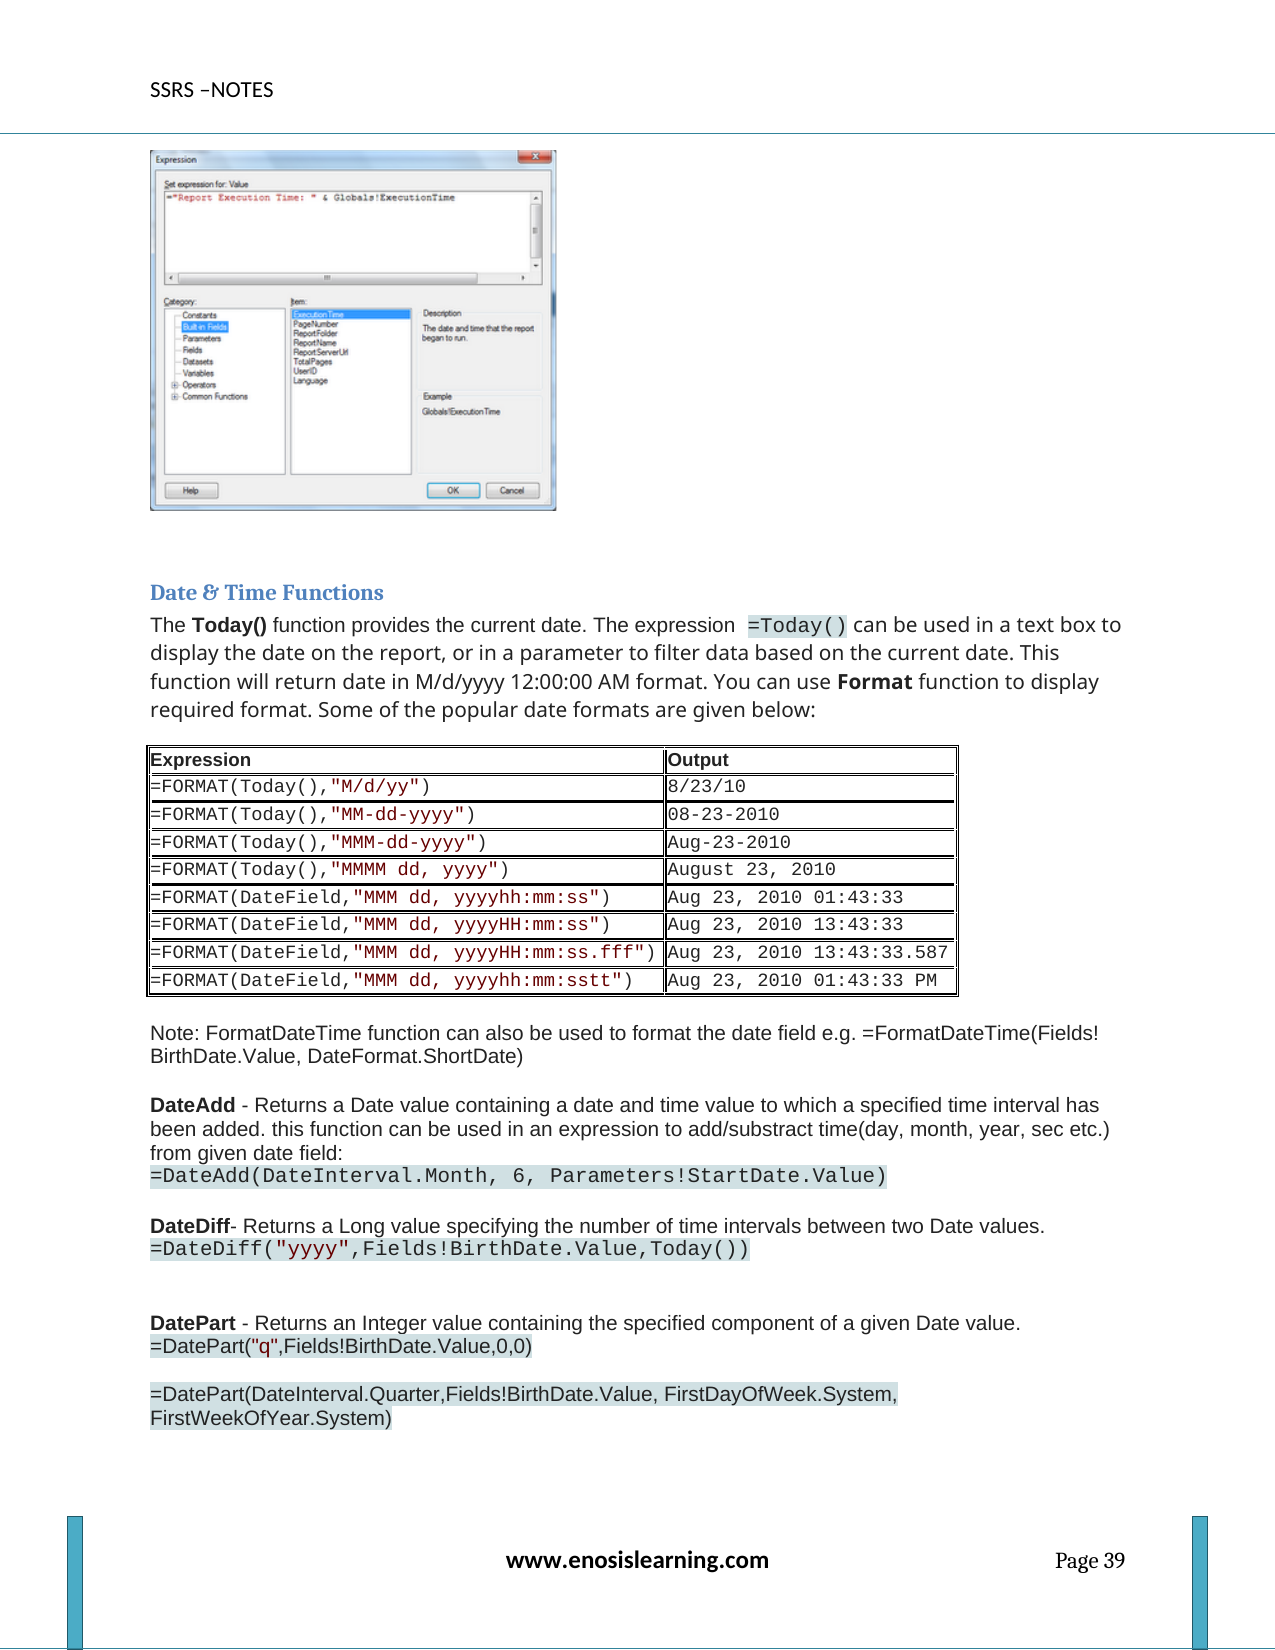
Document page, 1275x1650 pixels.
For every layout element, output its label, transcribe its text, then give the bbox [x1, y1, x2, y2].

table_cell 08-23-2010 [667, 800, 956, 828]
table_cell =FORMAT(DateField,"MMM dd, yyyyHH:mm:ss") [150, 910, 663, 938]
text The Today() function provides the current date. The expression =Today() can be used in a text box to display the date on the report, or in a parameter to filter data based on the current date. This function will return date in M/d/yyyy 12:00:00 AM format. You can use Format function to display required format. Some of the popular date formats are given below: [816, 610, 1125, 724]
table_cell Aug 23, 2010 13:43:33 [667, 910, 956, 938]
table_cell August 23, 2010 [667, 855, 956, 883]
table_header Output [665, 748, 956, 772]
table_cell Aug 23, 2010 13:43:33.587 [667, 938, 956, 966]
text DateDiff- Returns a Long value specifying the number of time intervals between two Date values. =DateDiff("yyyy",Fields!BirthDate.Value,Today()) [150, 1214, 1125, 1261]
table_cell Aug 23, 2010 01:43:33 [667, 883, 957, 910]
table_cell =FORMAT(DateField,"MMM dd, yyyyhh:mm:sstt") [148, 966, 665, 993]
table_cell =FORMAT(Today(),"MMM-dd-yyyy") [148, 828, 665, 855]
text DateAdd - Returns a Date value containing a date and time value to which a specified time interval has been added. this function can be used in an expression to add/substract time(day, month, year, sec etc.) from given date field: =DateAdd(DateInterval.Month, 6, Parameters!StartDate.Value) [150, 1093, 1125, 1189]
table_header Expression [150, 746, 665, 772]
table_cell =FORMAT(Today(),"MM-dd-yyyy") [150, 800, 663, 828]
picture [150, 150, 557, 511]
table_cell 8/23/10 [667, 773, 956, 800]
table_cell =FORMAT(Today(),"MMMM dd, yyyy") [150, 855, 663, 883]
table_cell Aug-23-2010 [665, 828, 957, 855]
subtitle Date & Time Functions [150, 579, 1125, 606]
table_cell =FORMAT(DateField,"MMM dd, yyyyhh:mm:ss") [148, 883, 663, 910]
text Note: FormatDateTime function can also be used to format the date field e.g. =FormatDateTime(Fields!BirthDate.Value, DateFormat.ShortDate) [150, 1020, 1125, 1068]
table_cell =FORMAT(Today(),"M/d/yy") [150, 773, 663, 800]
table_cell Aug 23, 2010 01:43:33 PM [665, 966, 957, 993]
text DatePart - Returns an Integer value containing the specified component of a given Date value. =DatePart("q",Fields!BirthDate.Value,0,0) =DatePart(DateInterval.Quarter,Fields!BirthDate.Value, FirstDayOfWeek.System, FirstWeekOfYear.System) [150, 1310, 1125, 1430]
table_cell =FORMAT(DateField,"MMM dd, yyyyHH:mm:ss.fff") [150, 938, 663, 966]
